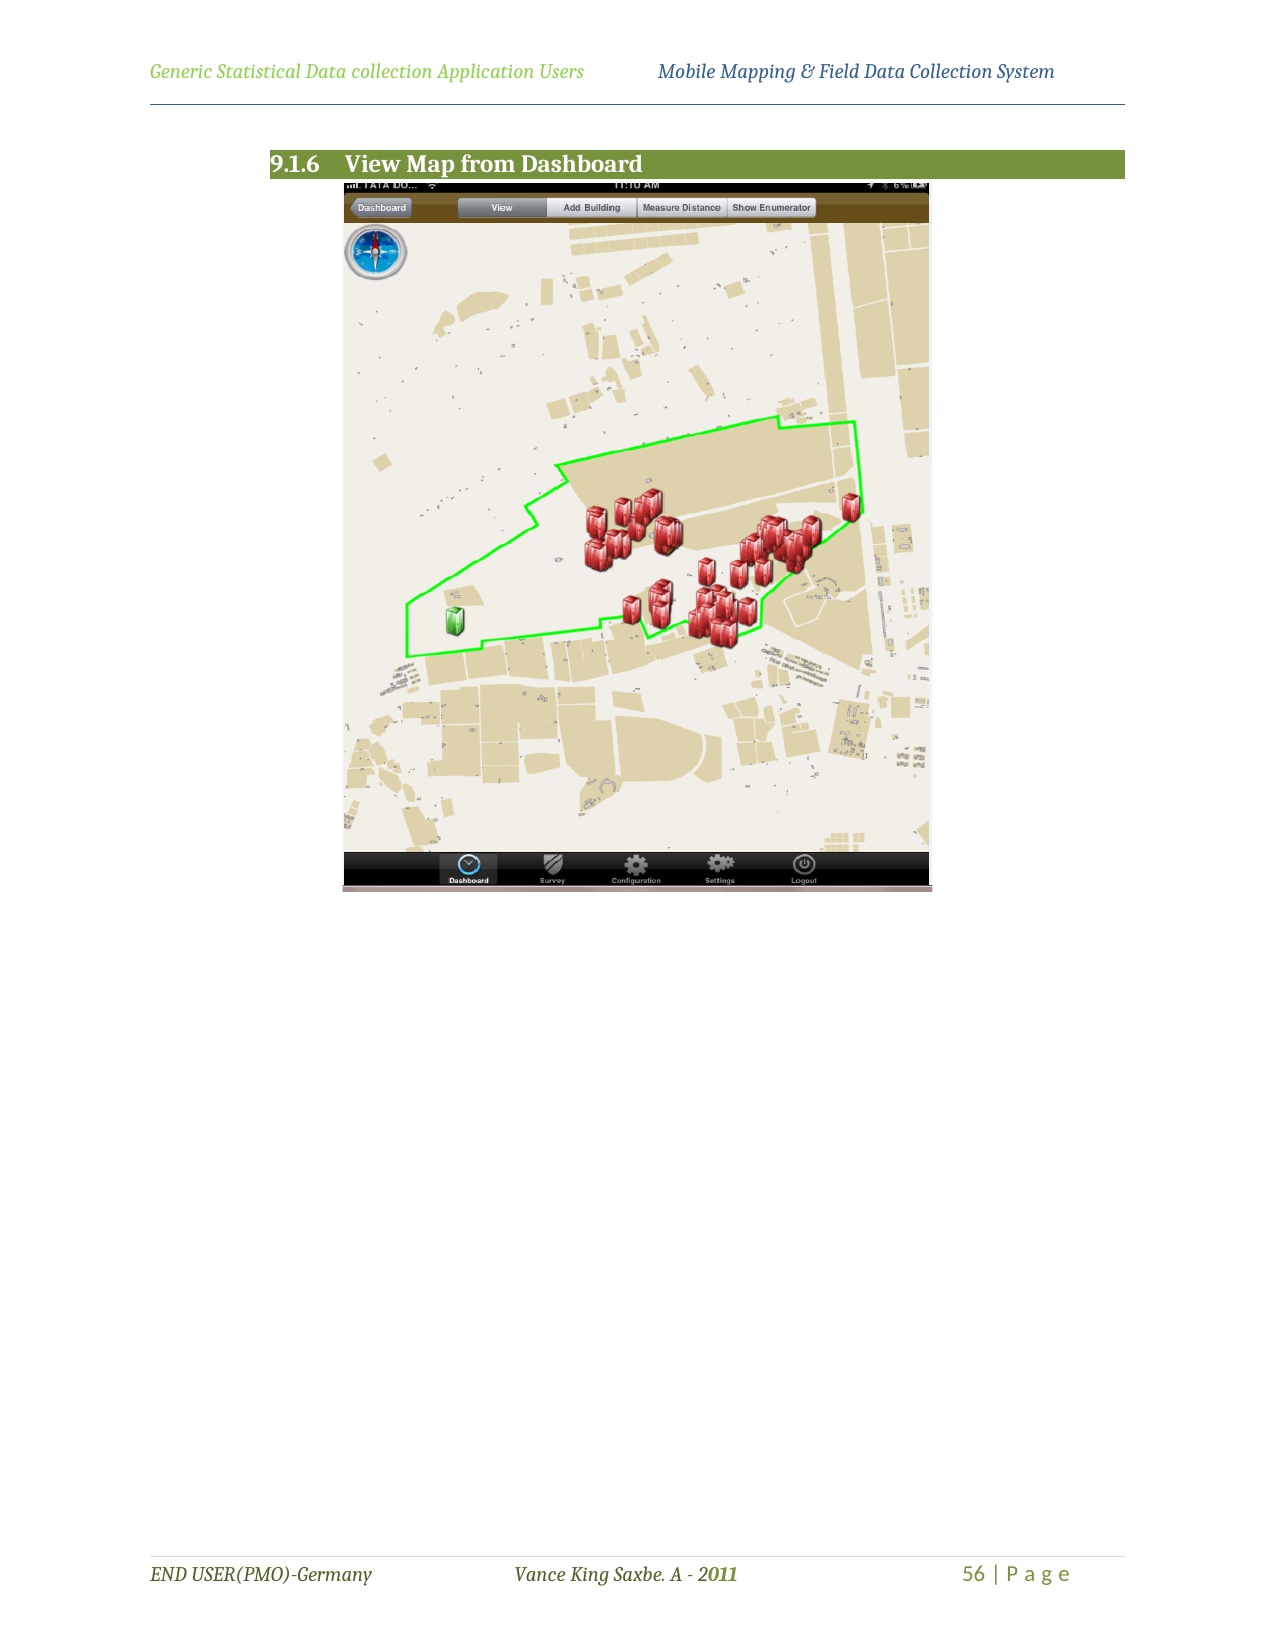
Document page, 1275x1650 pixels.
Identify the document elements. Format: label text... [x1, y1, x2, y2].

picture [342, 183, 933, 892]
subtitle View Map from Dashboard [270, 150, 1125, 179]
